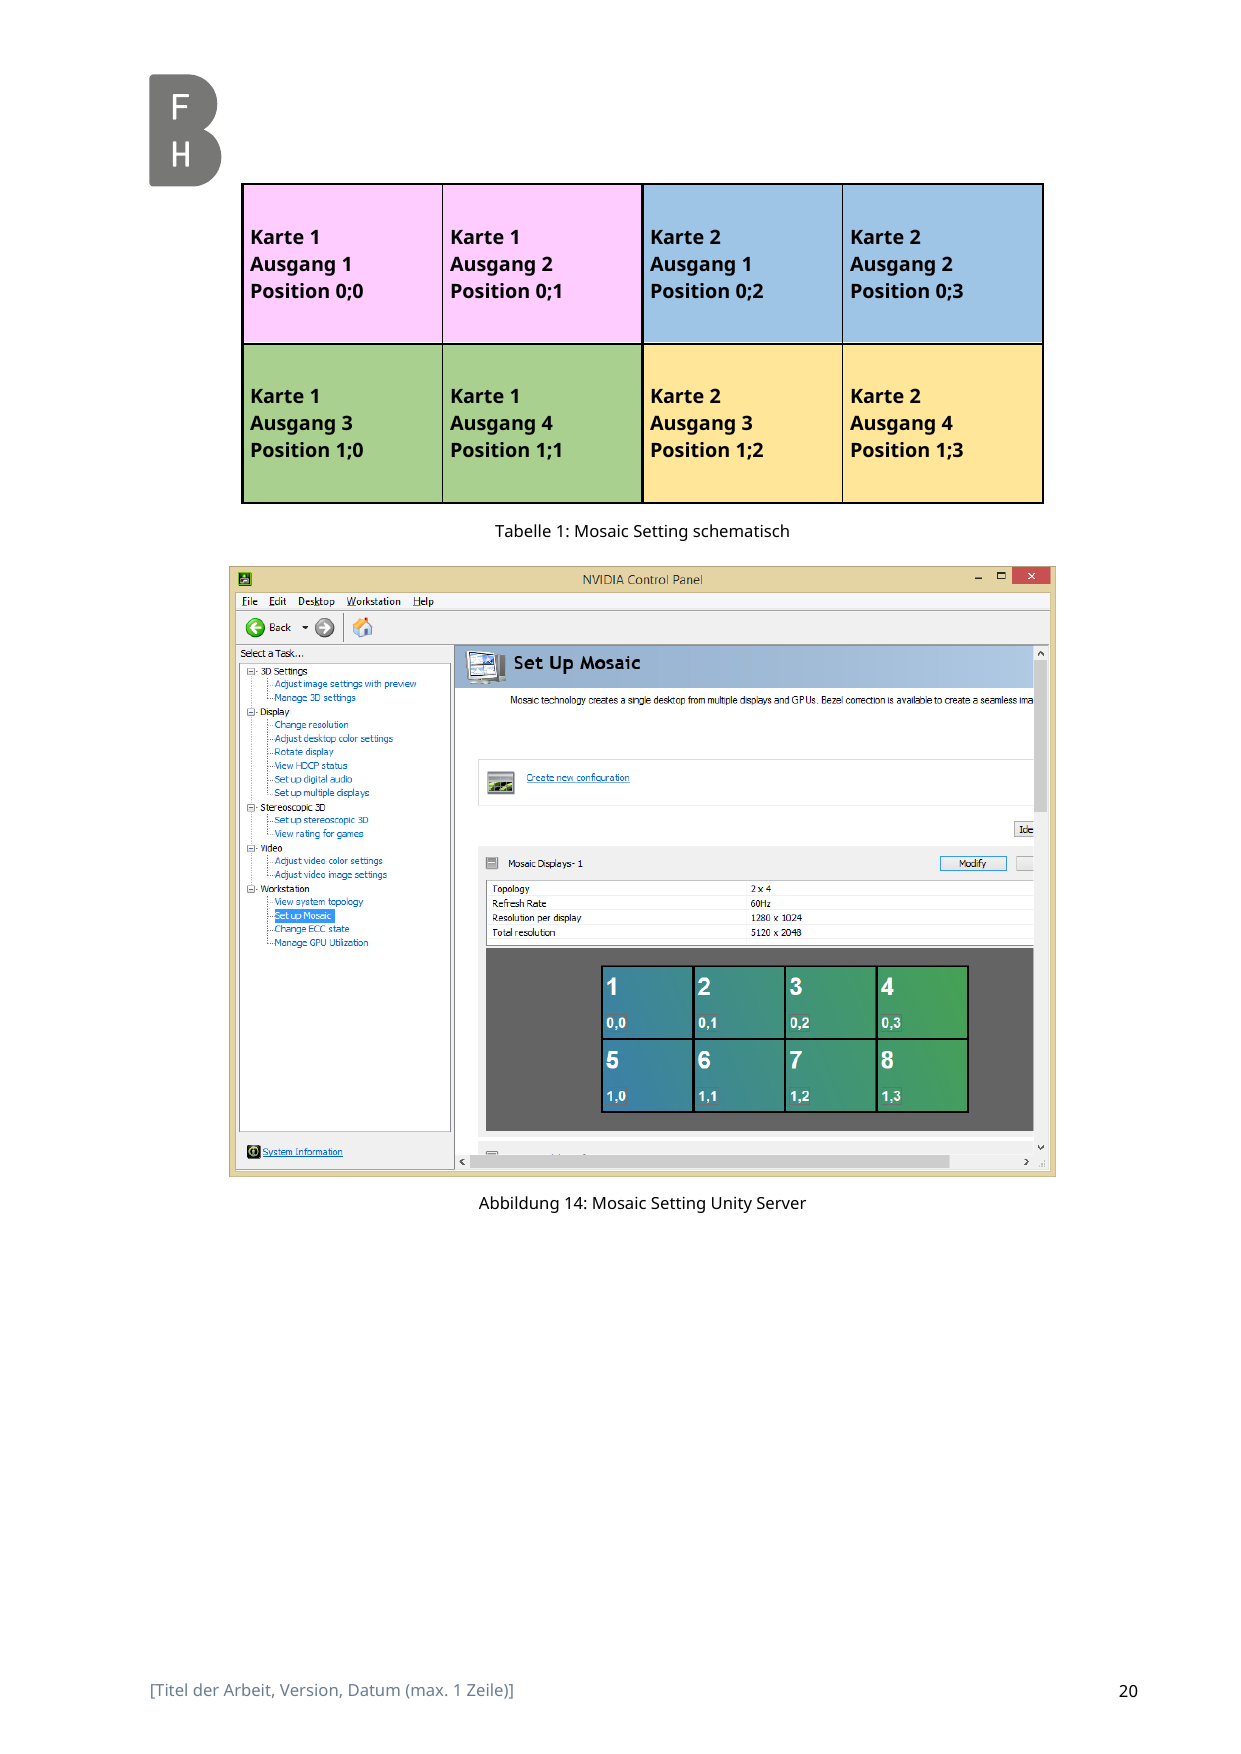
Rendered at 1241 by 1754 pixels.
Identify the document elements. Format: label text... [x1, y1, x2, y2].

table_header Karte 2 Ausgang 1 Position 0;2 [644, 185, 842, 342]
table_header Karte 1 Ausgang 2 Position 0;1 [443, 185, 641, 342]
table_cell Karte 2 Ausgang 4 Position 1;3 [843, 345, 1042, 502]
table_cell Karte 1 Ausgang 3 Position 1;0 [244, 345, 442, 502]
table_cell Karte 2 Ausgang 3 Position 1;2 [644, 345, 842, 502]
table_header Karte 2 Ausgang 2 Position 0;3 [843, 185, 1042, 342]
text Abbildung 14: Mosaic Setting Unity Server [149, 1189, 1136, 1214]
table_header Karte 1 Ausgang 1 Position 0;0 [244, 185, 442, 342]
text Tabelle : Mosaic Setting schematisch [149, 516, 1136, 542]
table_cell Karte 1 Ausgang 4 Position 1;1 [443, 345, 641, 502]
picture [229, 566, 1056, 1177]
